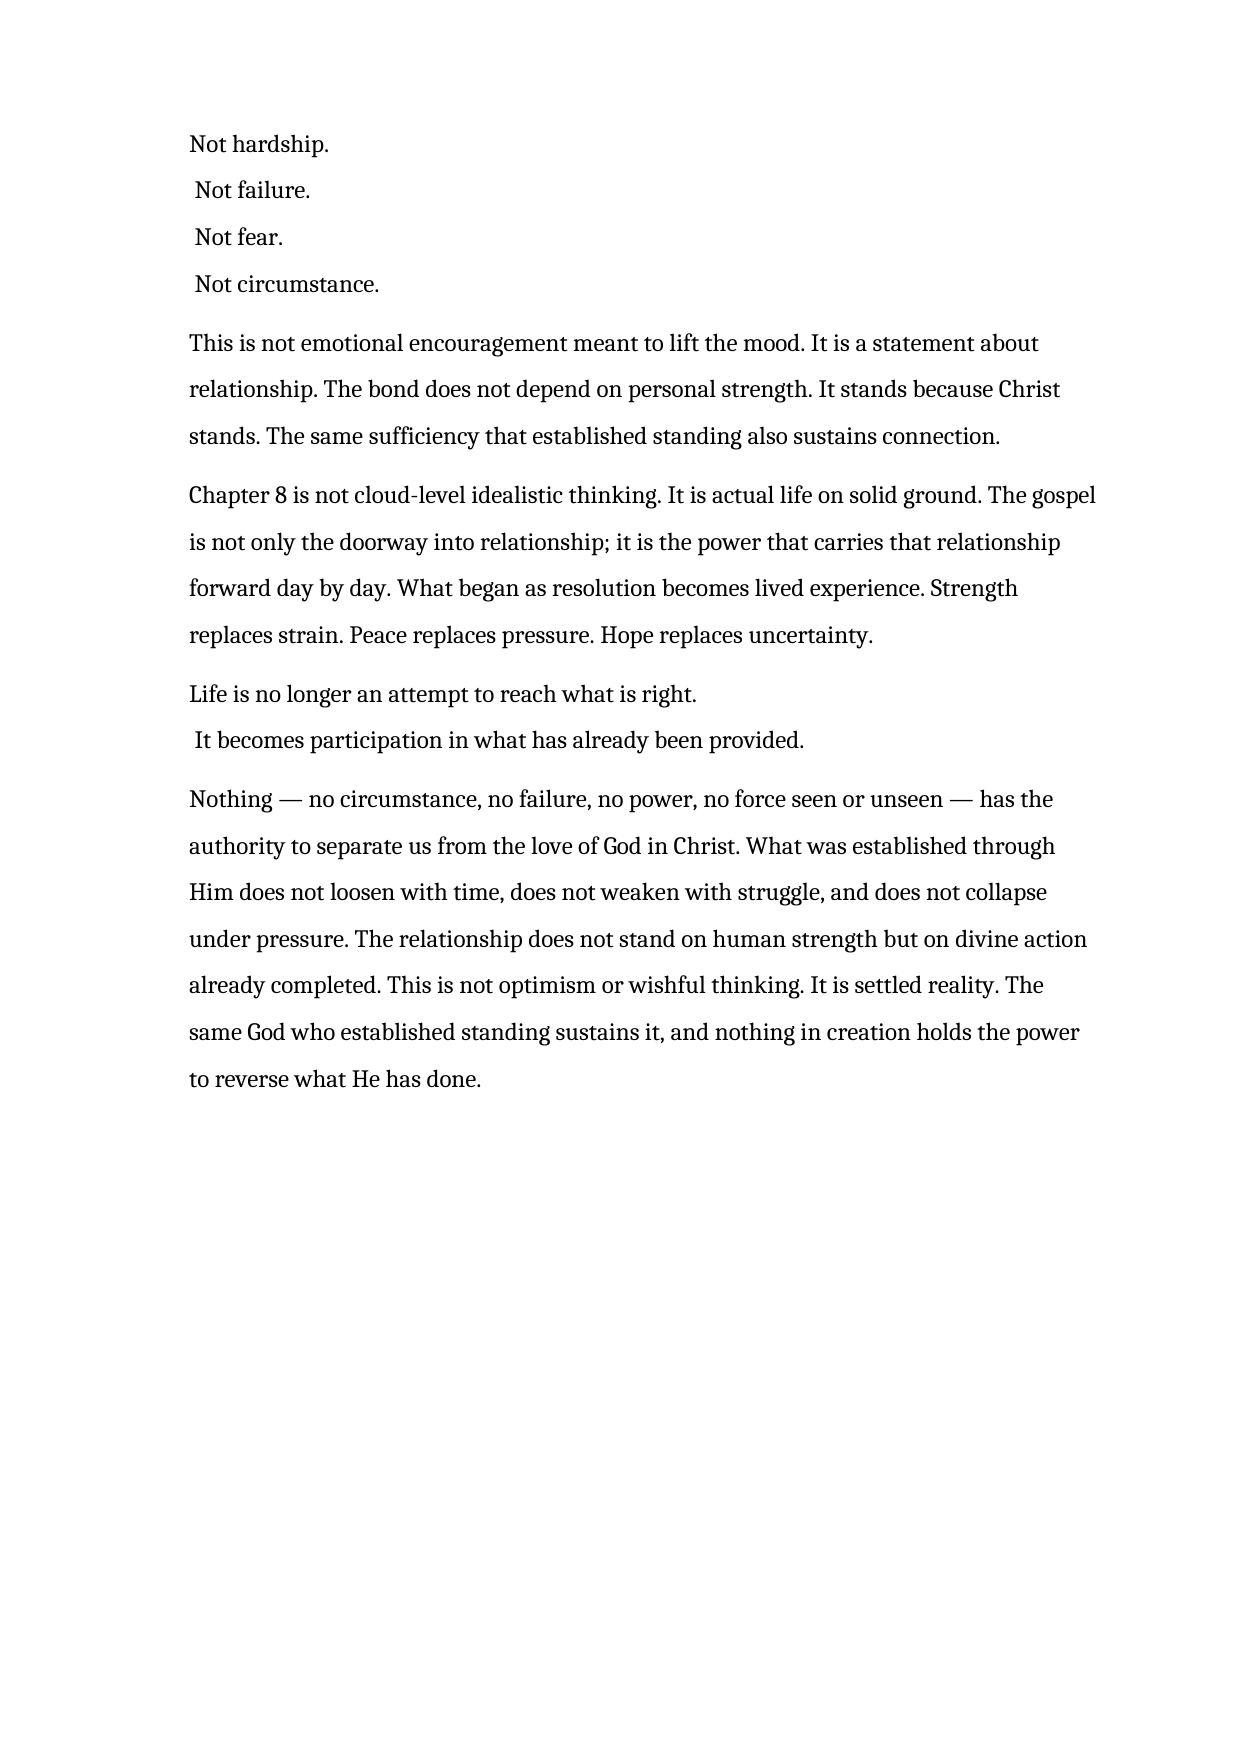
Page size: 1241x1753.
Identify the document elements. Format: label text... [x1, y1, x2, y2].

text Life is no longer an attempt to reach what is right. It becomes participation in what has already been provided. [189, 679, 1098, 755]
text Chapter 8 is not cloud-level idealistic thinking. It is actual life on solid ground. The gospel is not only the doorway into relationship; it is the power that carries that relationship forward day by day. What began as resolution becomes lived experience. Strength replaces strain. Peace replaces pressure. Hope replaces uncertainty. [189, 481, 1098, 649]
text Not hardship. Not failure. Not fear. Not circumstance. [189, 130, 1098, 298]
text This is not emotional encouragement meant to lift the mood. It is a statement about relationship. The bond does not depend on personal strength. It stands because Christ stands. The same sufficiency that established standing also sustains connection. [189, 329, 1098, 451]
text Nothing — no circumstance, no failure, no power, no force seen or unseen — has the authority to separate us from the love of God in Christ. What was established through Him does not loosen with time, does not weaken with struggle, and does not collapse under pressure. The relationship does not stand on human strength but on divine action already completed. This is not optimism or wishful thinking. It is settled reality. The same God who established standing sustains it, and nothing in creation holds the power to reverse what He has done. [189, 785, 1098, 1093]
